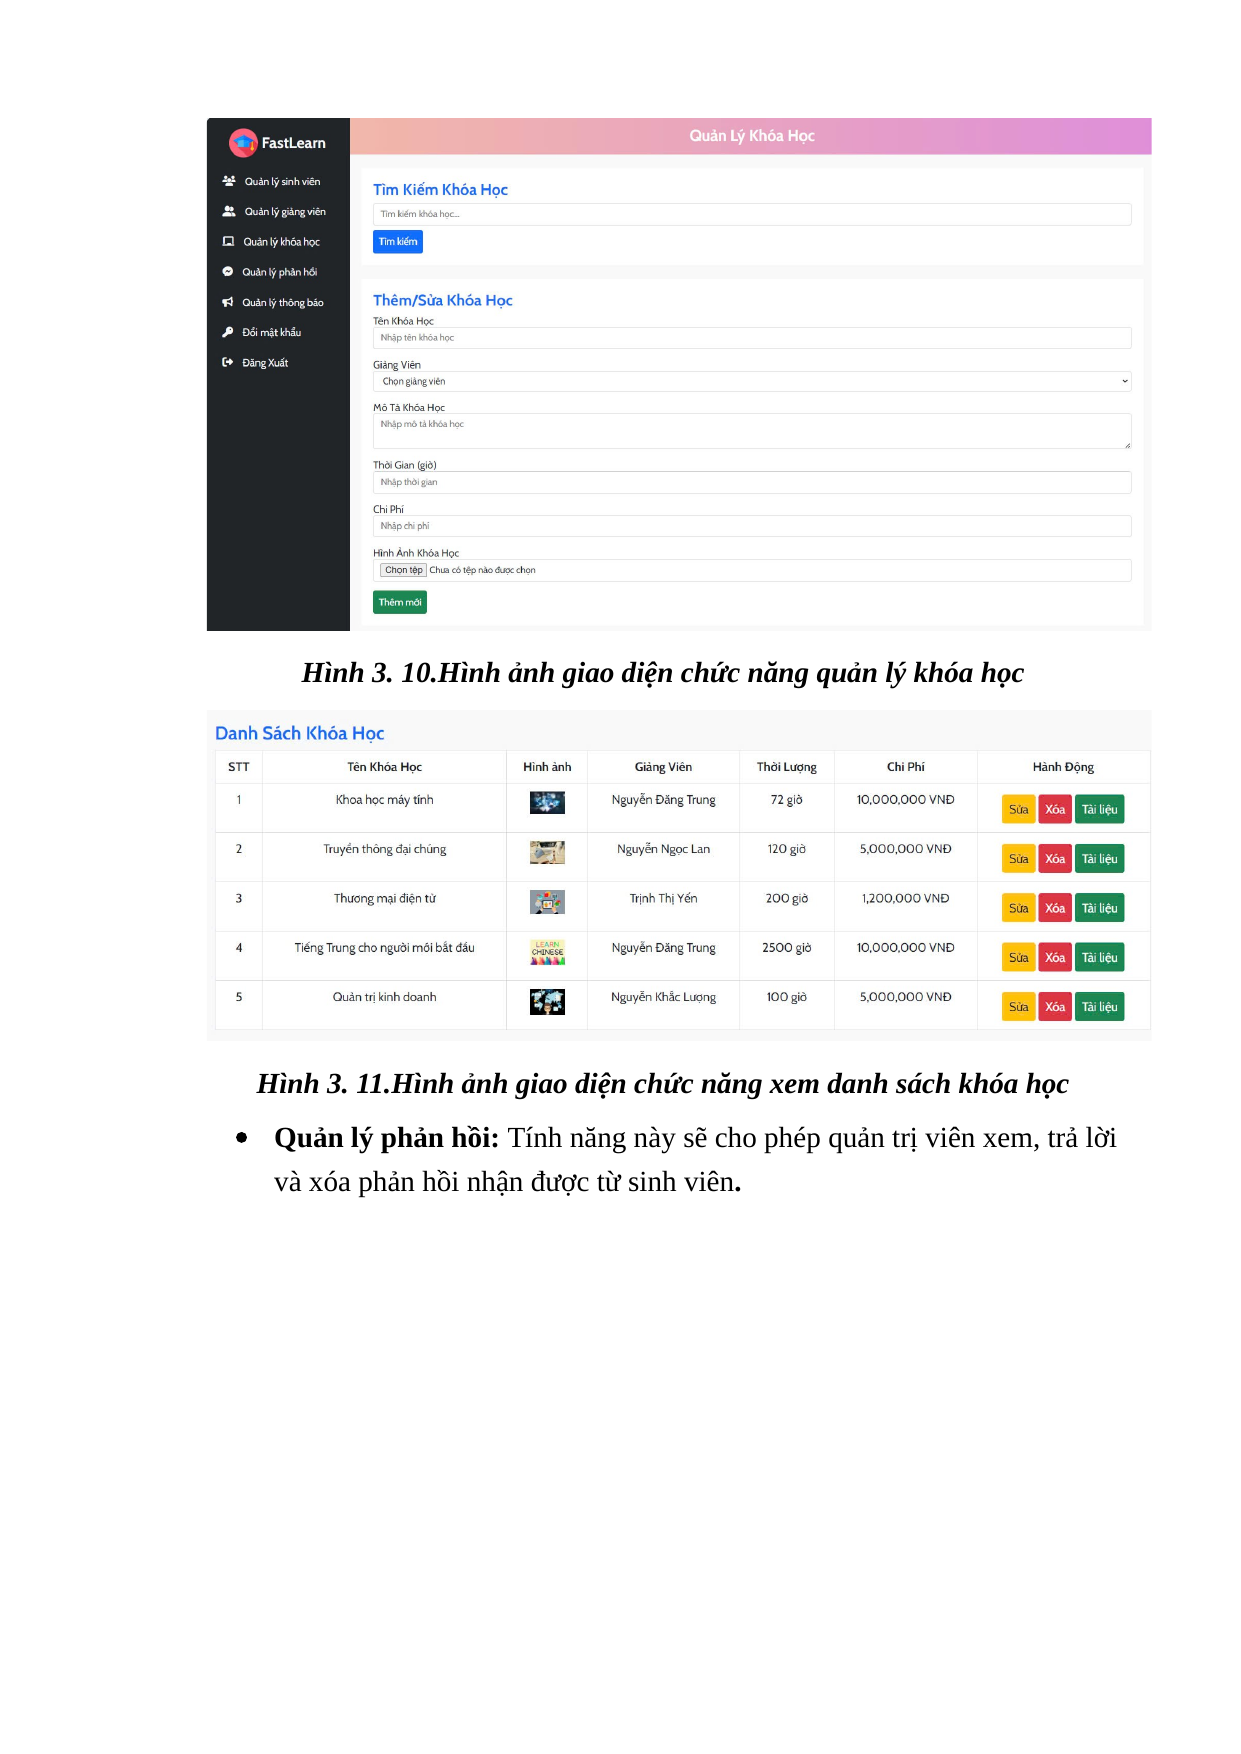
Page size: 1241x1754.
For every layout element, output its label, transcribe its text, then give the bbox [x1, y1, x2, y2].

picture [206, 710, 1152, 1041]
text Hình 3. 11.Hình ảnh giao diện chức năng xem danh sách khóa học [207, 1066, 1122, 1099]
list Quản lý phản hồi: Tính năng này sẽ cho phép quản trị viên xem, trả lời và xóa phản hồi nhận được từ sinh viên. [236, 1120, 1122, 1197]
text Hình 3. 10.Hình ảnh giao diện chức năng quản lý khóa học [207, 656, 1122, 689]
picture [206, 118, 1152, 631]
